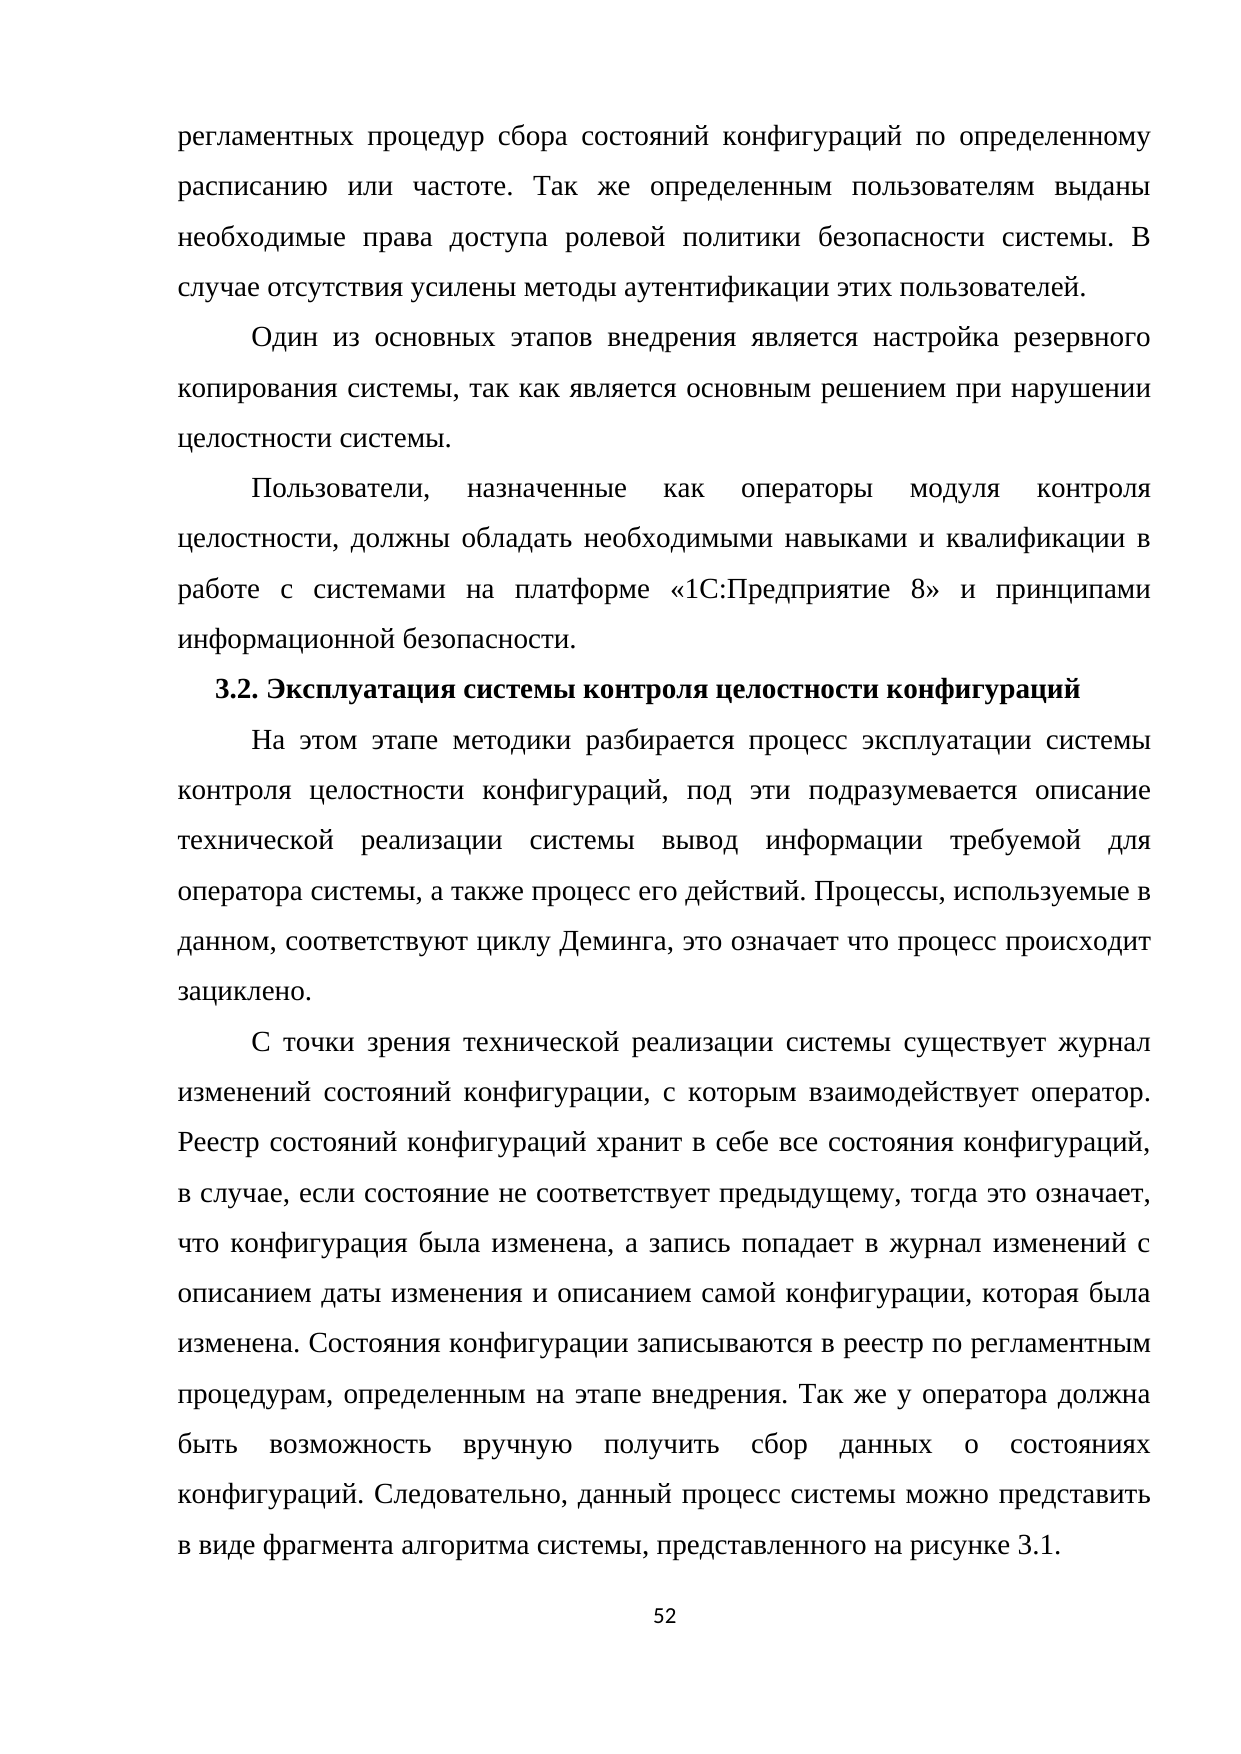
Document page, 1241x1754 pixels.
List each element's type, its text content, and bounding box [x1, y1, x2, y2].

text 3.2. Эксплуатация системы контроля целостности конфигураций [215, 672, 1152, 705]
text На этом этапе методики разбирается процесс эксплуатации системы контроля целостности конфигураций, под эти подразумевается описание технической реализации системы вывод информации требуемой для оператора системы, а также процесс его действий. Процессы, используемые в данном, соответствуют циклу Деминга, это означает что процесс происходит зациклено. [177, 722, 1152, 1007]
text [177, 118, 1152, 303]
text Один из основных этапов внедрения является настройка резервного копирования системы, так как является основным решением при нарушении целостности системы. [177, 319, 1152, 453]
text Пользователи, назначенные как операторы модуля контроля целостности, должны обладать необходимыми навыками и квалификации в работе с системами на платформе «1С:Предприятие 8» и принципами информационной безопасности. [177, 470, 1152, 655]
text С точки зрения технической реализации системы существует журнал изменений состояний конфигурации, с которым взаимодействует оператор. Реестр состояний конфигураций хранит в себе все состояния конфигураций, в случае, если состояние не соответствует предыдущему, тогда это означает, что конфигурация была изменена, а запись попадает в журнал изменений с описанием даты изменения и описанием самой конфигурации, которая была изменена. Состояния конфигурации записываются в реестр по регламентным процедурам, определенным на этапе внедрения. Так же у оператора должна быть возможность вручную получить сбор данных о состояниях конфигураций. Следовательно, данный процесс системы можно представить в виде фрагмента алгоритма системы, представленного на рисунке 3.1. [177, 1024, 1152, 1560]
